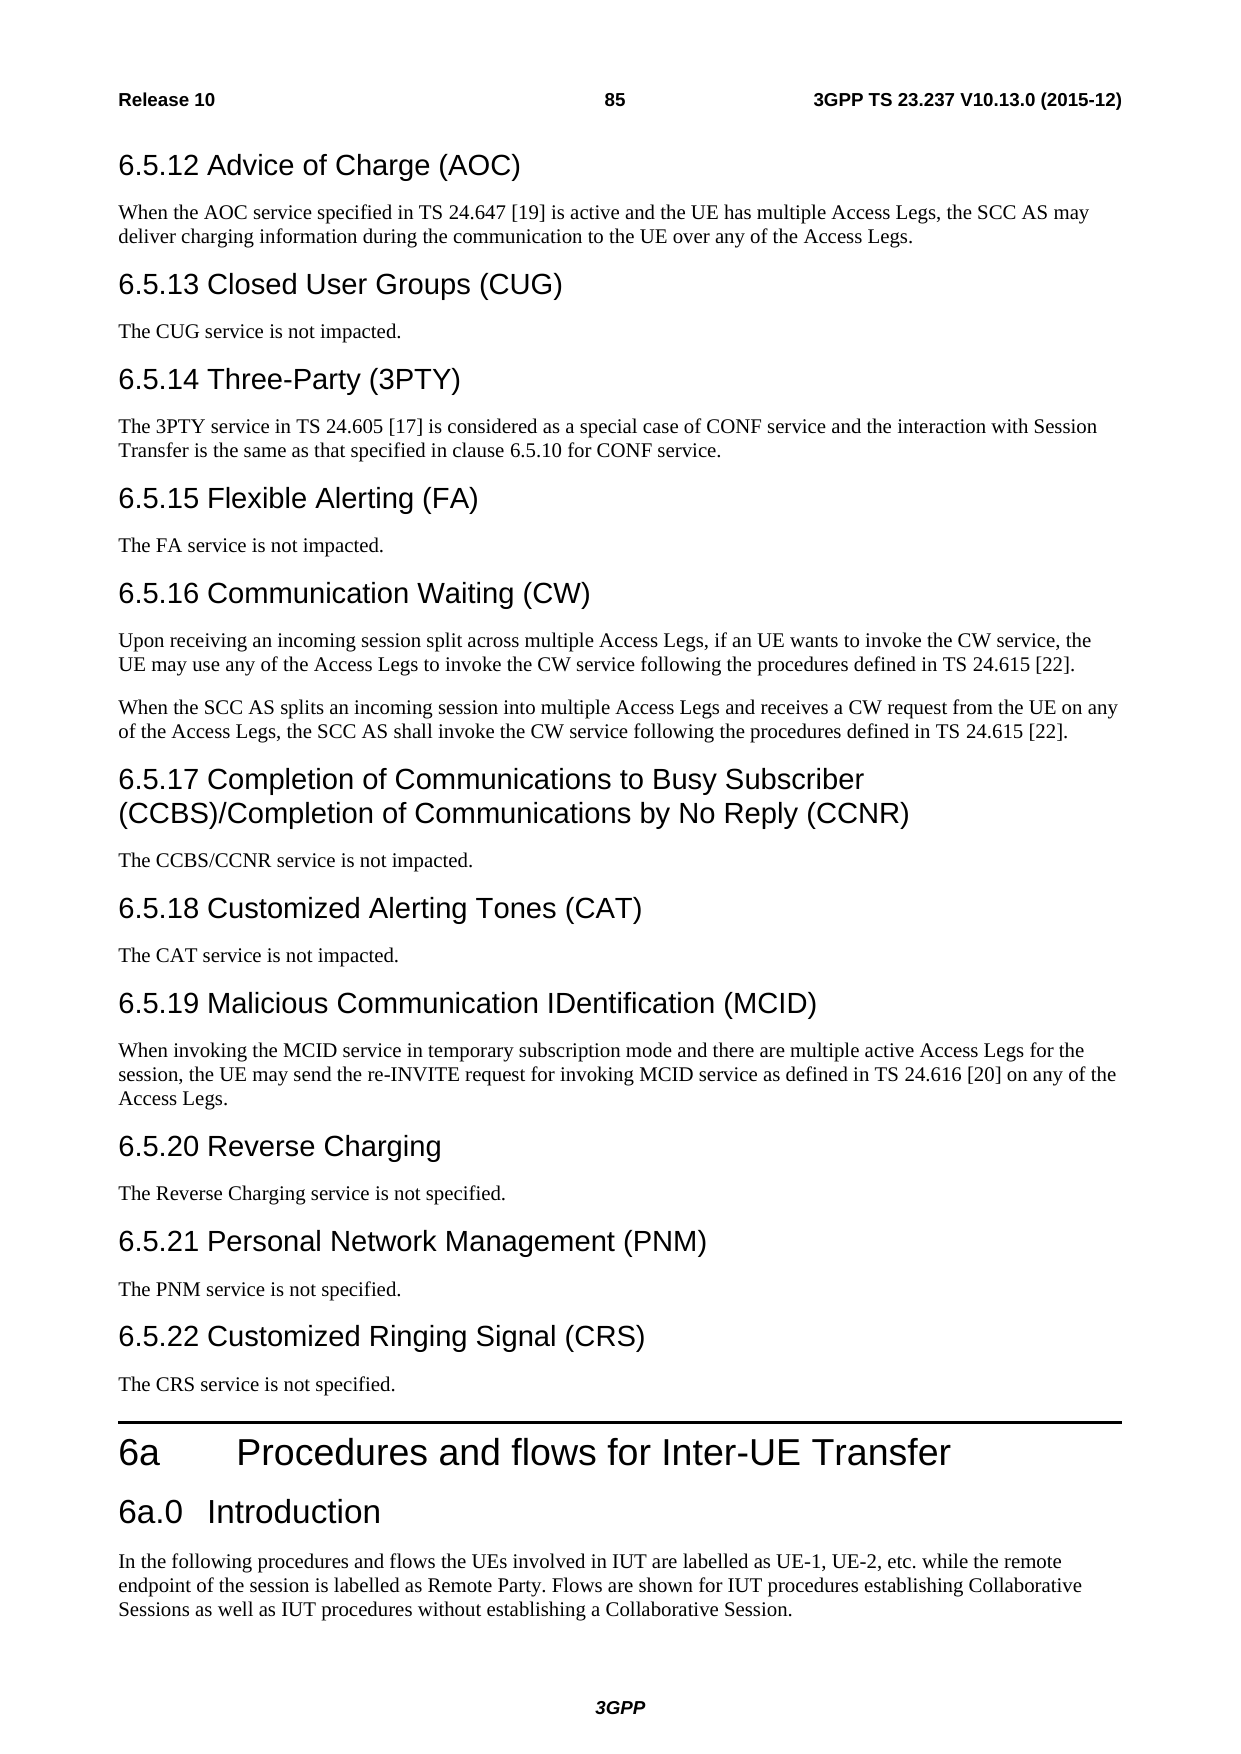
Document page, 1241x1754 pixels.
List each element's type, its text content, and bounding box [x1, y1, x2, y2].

text When the SCC AS splits an incoming session into multiple Access Legs and receives a CW request from the UE on any of the Access Legs, the SCC AS shall invoke the CW service following the procedures defined in TS 24.615 [22]. [118, 695, 1122, 743]
subtitle 6.5.20 Reverse Charging [118, 1129, 1122, 1163]
subtitle 6.5.12 Advice of Charge (AOC) [118, 147, 1122, 181]
text When invoking the MCID service in temporary subscription mode and there are multiple active Access Legs for the session, the UE may send the re-INVITE request for invoking MCID service as defined in TS 24.616 [20] on any of the Access Legs. [118, 1038, 1122, 1110]
text The CCBS/CCNR service is not impacted. [118, 848, 1122, 872]
subtitle 6.5.17 Completion of Communications to Busy Subscriber (CCBS)/Completion of Communications by No Reply (CCNR) [118, 762, 1122, 829]
text The CUG service is not impacted. [118, 319, 1122, 343]
text In the following procedures and flows the UEs involved in IUT are labelled as UE-1, UE-2, etc. while the remote endpoint of the session is labelled as Remote Party. Flows are shown for IUT procedures establishing Collaborative Sessions as well as IUT procedures without establishing a Collaborative Session. [118, 1549, 1122, 1621]
subtitle 6.5.15 Flexible Alerting (FA) [118, 481, 1122, 514]
text The FA service is not impacted. [118, 533, 1122, 557]
text The PNM service is not specified. [118, 1276, 1122, 1301]
text The CRS service is not specified. [118, 1372, 1122, 1396]
subtitle 6a Procedures and flows for Inter-UE Transfer [118, 1424, 1122, 1473]
subtitle 6.5.18 Customized Alerting Tones (CAT) [118, 891, 1122, 924]
text Upon receiving an incoming session split across multiple Access Legs, if an UE wants to invoke the CW service, the UE may use any of the Access Legs to invoke the CW service following the procedures defined in TS 24.615 [22]. [118, 628, 1122, 676]
subtitle 6.5.21 Personal Network Management (PNM) [118, 1224, 1122, 1258]
text The Reverse Charging service is not specified. [118, 1181, 1122, 1205]
text When the AOC service specified in TS 24.647 [19] is active and the UE has multiple Access Legs, the SCC AS may deliver charging information during the communication to the UE over any of the Access Legs. [118, 200, 1122, 248]
subtitle 6.5.19 Malicious Communication IDentification (MCID) [118, 986, 1122, 1019]
text The 3PTY service in TS 24.605 [17] is considered as a special case of CONF service and the interaction with Session Transfer is the same as that specified in clause 6.5.10 for CONF service. [118, 414, 1122, 462]
text The CAT service is not impacted. [118, 943, 1122, 967]
subtitle 6a.0 Introduction [118, 1492, 1122, 1530]
subtitle 6.5.14 Three-Party (3PTY) [118, 362, 1122, 395]
subtitle 6.5.22 Customized Ringing Signal (CRS) [118, 1319, 1122, 1353]
subtitle 6.5.13 Closed User Groups (CUG) [118, 267, 1122, 300]
subtitle 6.5.16 Communication Waiting (CW) [118, 576, 1122, 609]
